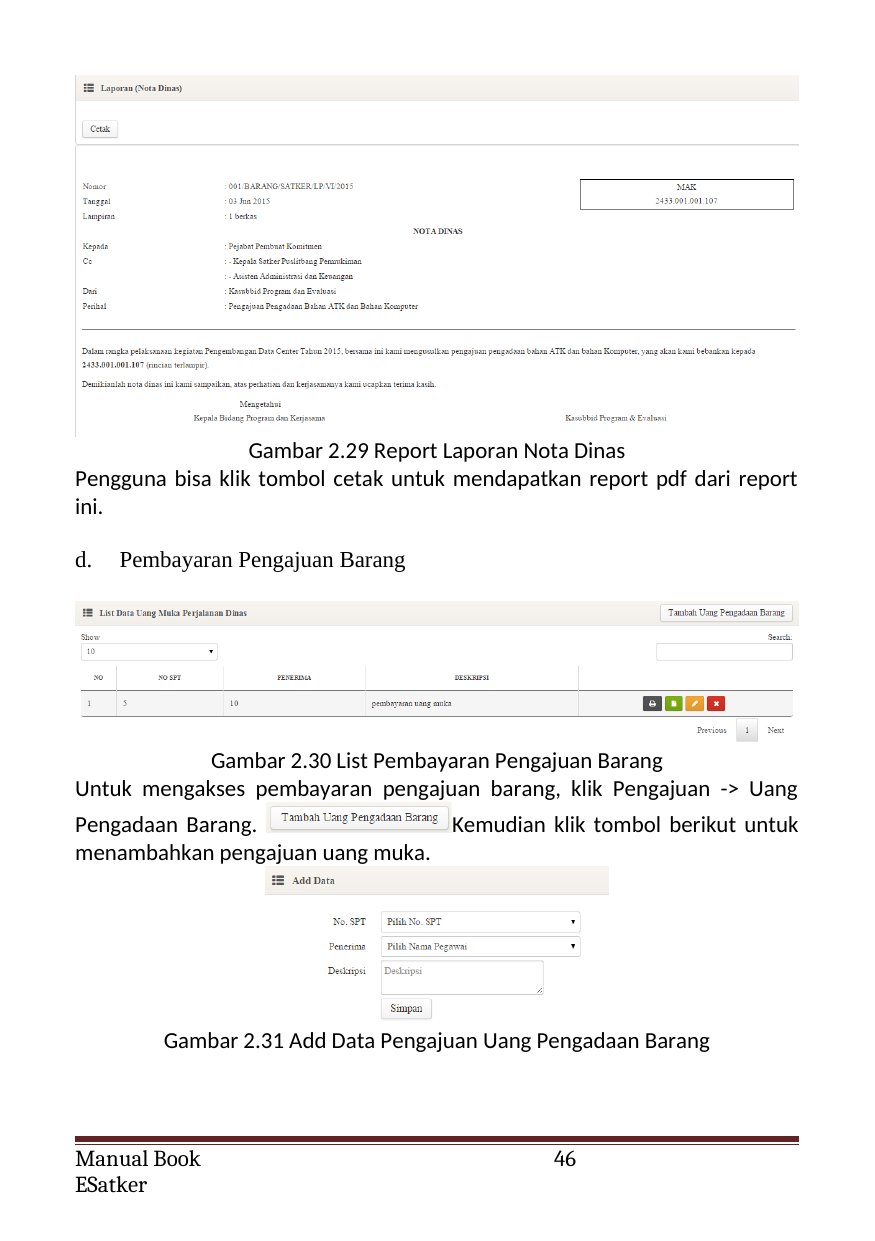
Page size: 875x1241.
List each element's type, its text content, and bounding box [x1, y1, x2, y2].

list Pengguna bisa klik tombol cetak untuk mendapatkan report pdf dari report ini. [75, 464, 799, 520]
picture [265, 802, 452, 833]
text Gambar 2.29 Report Laporan Nota Dinas [75, 437, 799, 464]
text Untuk mengakses pembayaran pengajuan barang, klik Pengajuan -> Uang Pengadaan Barang. Kemudian klik tombol berikut untuk menambahkan pengajuan uang muka. [75, 774, 799, 866]
text Gambar 2.30 List Pembayaran Pengajuan Barang [75, 747, 799, 774]
text Gambar 2.31 Add Data Pengajuan Uang Pengadaan Barang [75, 1027, 799, 1054]
picture [75, 601, 799, 747]
picture [265, 866, 609, 1027]
list Pembayaran Pengajuan Barang [75, 547, 799, 573]
picture [75, 75, 799, 437]
